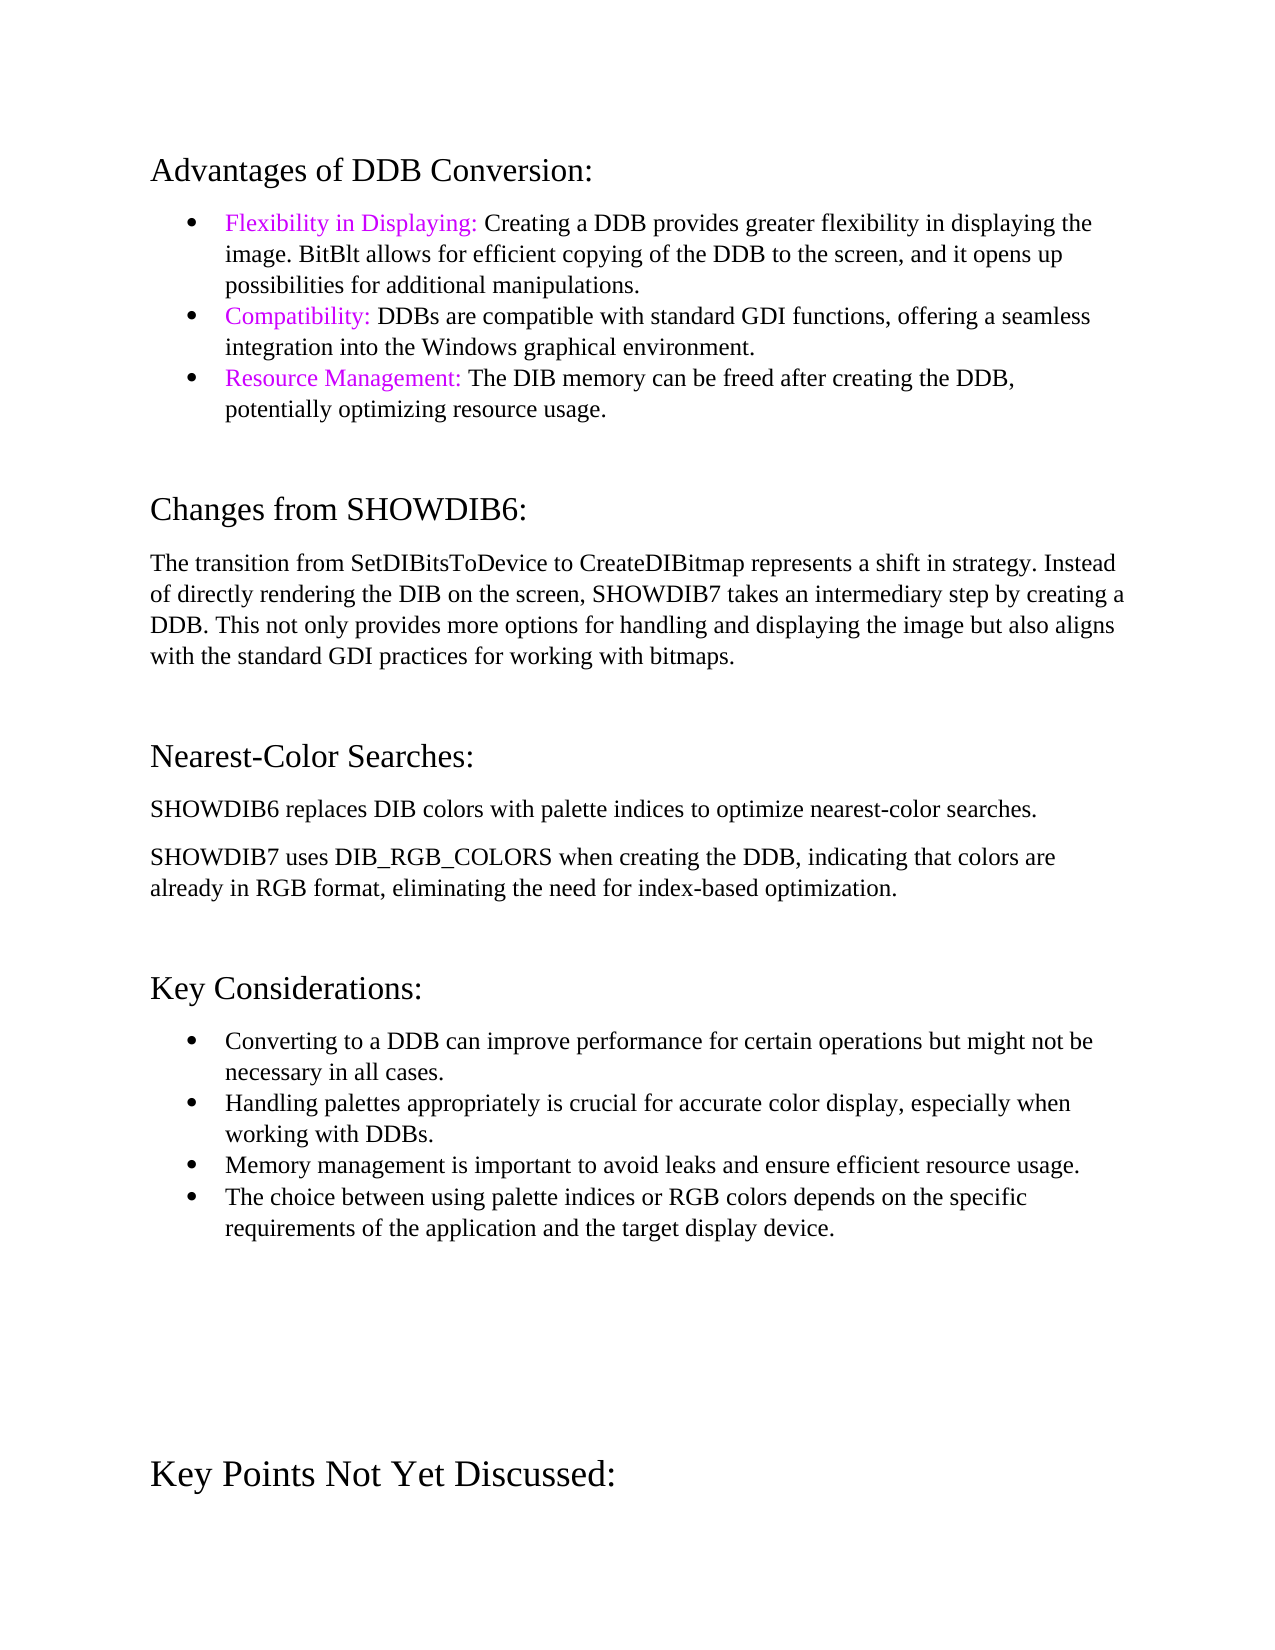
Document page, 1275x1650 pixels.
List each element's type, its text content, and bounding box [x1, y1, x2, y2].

list Converting to a DDB can improve performance for certain operations but might not be necessary in all cases. [187, 1026, 1125, 1086]
list Memory management is important to avoid leaks and ensure efficient resource usage. [187, 1151, 1125, 1179]
text Advantages of DDB Conversion: [150, 150, 1125, 188]
text Key Considerations: [150, 968, 1125, 1007]
text Key Points Not Yet Discussed: [150, 1451, 1125, 1494]
list Resource Management: The DIB memory can be freed after creating the DDB, potentially optimizing resource usage. [187, 363, 1125, 423]
text The transition from SetDIBitsToDevice to CreateDIBitmap represents a shift in strategy. Instead of directly rendering the DIB on the screen, SHOWDIB7 takes an intermediary step by creating a DDB. This not only provides more options for handling and displaying the image but also aligns with the standard GDI practices for working with bitmaps. [150, 548, 1125, 669]
list Compatibility: DDBs are compatible with standard GDI functions, offering a seamless integration into the Windows graphical environment. [187, 301, 1125, 361]
text Changes from SHOWDIB6: [150, 490, 1125, 528]
text Nearest-Color Searches: [150, 736, 1125, 774]
text SHOWDIB7 uses DIB_RGB_COLORS when creating the DDB, indicating that colors are already in RGB format, eliminating the need for index-based optimization. [150, 842, 1125, 902]
list Flexibility in Displaying: Creating a DDB provides greater flexibility in displaying the image. BitBlt allows for efficient copying of the DDB to the screen, and it opens up possibilities for additional manipulations. [187, 208, 1125, 299]
list Handling palettes appropriately is crucial for accurate color display, especially when working with DDBs. [187, 1088, 1125, 1148]
text SHOWDIB6 replaces DIB colors with palette indices to optimize nearest-color searches. [150, 794, 1125, 823]
list The choice between using palette indices or RGB colors depends on the specific requirements of the application and the target display device. [187, 1182, 1125, 1241]
